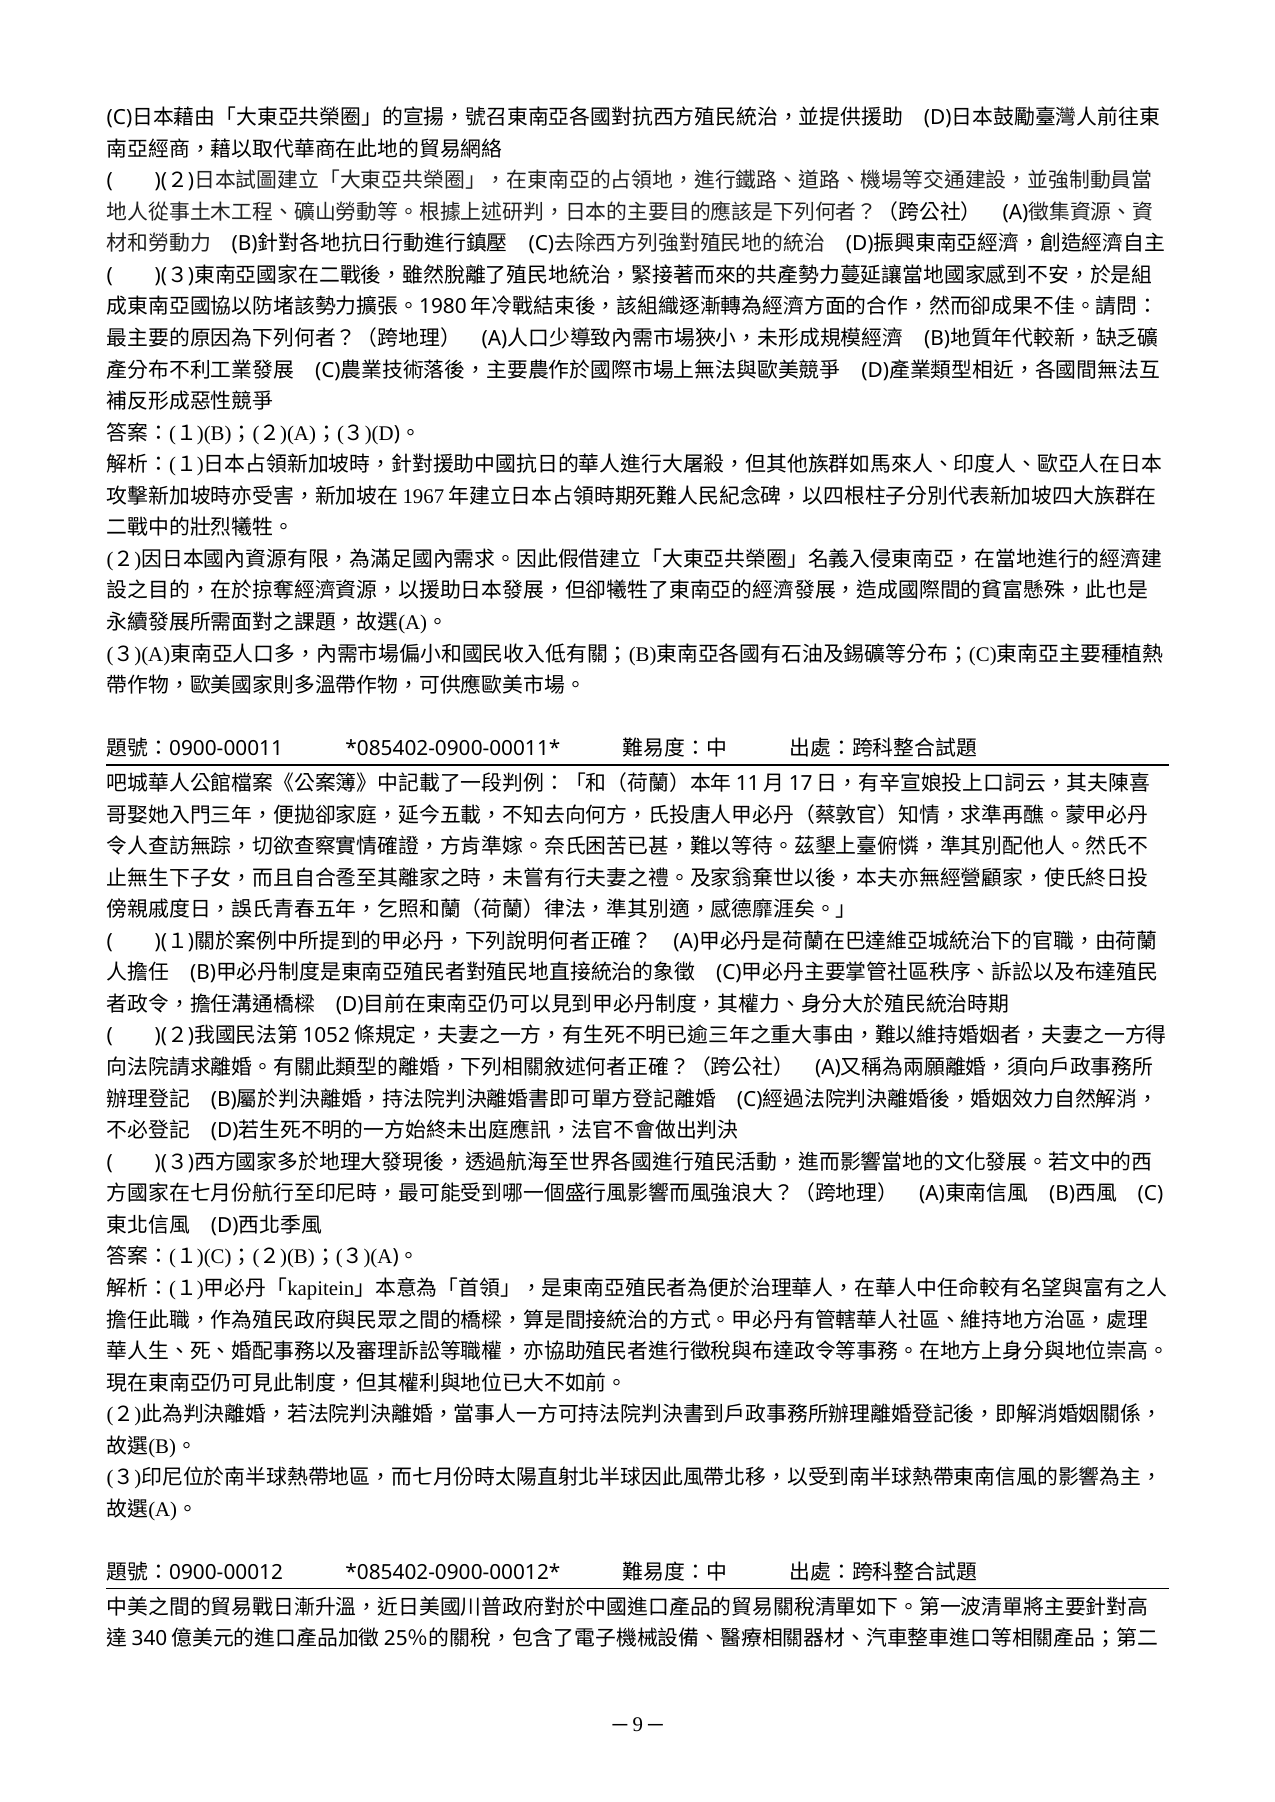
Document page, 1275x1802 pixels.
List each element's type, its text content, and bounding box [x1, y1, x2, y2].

text 答案：(１)(C)；(２)(B)；(３)(A)。 [106, 1239, 1169, 1271]
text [106, 100, 1169, 257]
text 題號：0900-00011 *085402-0900-00011* 難易度：中 出處：跨科整合試題 [106, 731, 1169, 764]
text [106, 1589, 1169, 1652]
text 題號：0900-00012 *085402-0900-00012* 難易度：中 出處：跨科整合試題 [106, 1555, 1169, 1588]
text 解析：(１)甲必丹「kapitein」本意為「首領」，是東南亞殖民者為便於治理華人，在華人中任命較有名望與富有之人擔任此職，作為殖民政府與民眾之間的橋樑，算是間接統治的方式。甲必丹有管轄華人社區、維持地方治區，處理華人生、死、婚配事務以及審理訴訟等職權，亦協助殖民者進行徵稅與布達政令等事務。在地方上身分與地位崇高。現在東南亞仍可見此制度，但其權利與地位已大不如前。 (２)此為判決離婚，若法院判決離婚，當事人一方可持法院判決書到戶政事務所辦理離婚登記後，即解消婚姻關係，故選(B)。 (３)印尼位於南半球熱帶地區，而七月份時太陽直射北半球因此風帶北移，以受到南半球熱帶東南信風的影響為主，故選(A)。 [106, 1271, 1169, 1523]
text 吧城華人公館檔案《公案簿》中記載了一段判例：「和（荷蘭）本年，有辛宣娘投上口詞云，其夫陳喜哥娶她入門三年，便拋卻家庭，延今五載，不知去向何方，氏投唐人甲必丹（蔡敦官）知情，求準再醮。蒙甲必丹令人查訪無踪，切欲查察實情確證，方肯準嫁。奈氏困苦已甚，難以等待。茲墾上臺俯憐，準其別配他人。然氏不止無生下子女，而且自合卺至其離家之時，未嘗有行夫妻之禮。及家翁棄世以後，本夫亦無經營顧家，使氏終日投傍親戚度日，誤氏青春五年，乞照和蘭（荷蘭）律法，準其別適，感德靡涯矣。」 ( )(１)關於案例中所提到的甲必丹，下列說明何者正確？ (A)甲必丹是荷蘭在巴達維亞城統治下的官職，由荷蘭人擔任 (B)甲必丹制度是東南亞殖民者對殖民地直接統治的象徵 (C)甲必丹主要掌管社區秩序、訴訟以及布達殖民者政令，擔任溝通橋樑 (D)目前在東南亞仍可以見到甲必丹制度，其權力、身分大於殖民統治時期 ( )(２)我國民法第1052條規定，夫妻之一方，有生死不明已逾三年之重大事由，難以維持婚姻者，夫妻之一方得向法院請求離婚。有關此類型的離婚，下列相關敘述何者正確？（跨公社） (A)又稱為兩願離婚，須向戶政事務所辦理登記 (B)屬於判決離婚，持法院判決離婚書即可單方登記離婚 (C)經過法院判決離婚後，婚姻效力自然解消，不必登記 (D)若生死不明的一方始終未出庭應訊，法官不會做出判決 ( )(３)西方國家多於地理大發現後，透過航海至世界各國進行殖民活動，進而影響當地的文化發展。若文中的西方國家在七月份航行至印尼時，最可能受到哪一個盛行風影響而風強浪大？（跨地理） (A)東南信風 (B)西風 (C)東北信風 (D)西北季風 [106, 766, 1169, 1239]
text 解析：(１)日本占領新加坡時，針對援助中國抗日的華人進行大屠殺，但其他族群如馬來人、印度人、歐亞人在日本攻擊新加坡時亦受害，新加坡在1967年建立日本占領時期死難人民紀念碑，以四根柱子分別代表新加坡四大族群在二戰中的壯烈犧牲。 (２)因日本國內資源有限，為滿足國內需求。因此假借建立「大東亞共榮圈」名義入侵東南亞，在當地進行的經濟建設之目的，在於掠奪經濟資源，以援助日本發展，但卻犧牲了東南亞的經濟發展，造成國際間的貧富懸殊，此也是永續發展所需面對之課題，故選(A)。 (３)(A)東南亞人口多，內需市場偏小和國民收入低有關；(B)東南亞各國有石油及錫礦等分布；(C)東南亞主要種植熱帶作物，歐美國家則多溫帶作物，可供應歐美市場。 [106, 447, 1169, 699]
text 答案：(１)(B)；(２)(A)；(３)(D)。 [106, 415, 1169, 447]
text ( )(３)東南亞國家在二戰後，雖然脫離了殖民地統治，緊接著而來的共產勢力蔓延讓當地國家感到不安，於是組成東南亞國協以防堵該勢力擴張。1980年冷戰結束後，該組織逐漸轉為經濟方面的合作，然而卻成果不佳。請問：最主要的原因為下列何者？（跨地理） (A)人口少導致內需市場狹小，未形成規模經濟 (B)地質年代較新，缺乏礦產分布不利工業發展 (C)農業技術落後，主要農作於國際市場上無法與歐美競爭 (D)產業類型相近，各國間無法互補反形成惡性競爭 [106, 257, 1169, 415]
